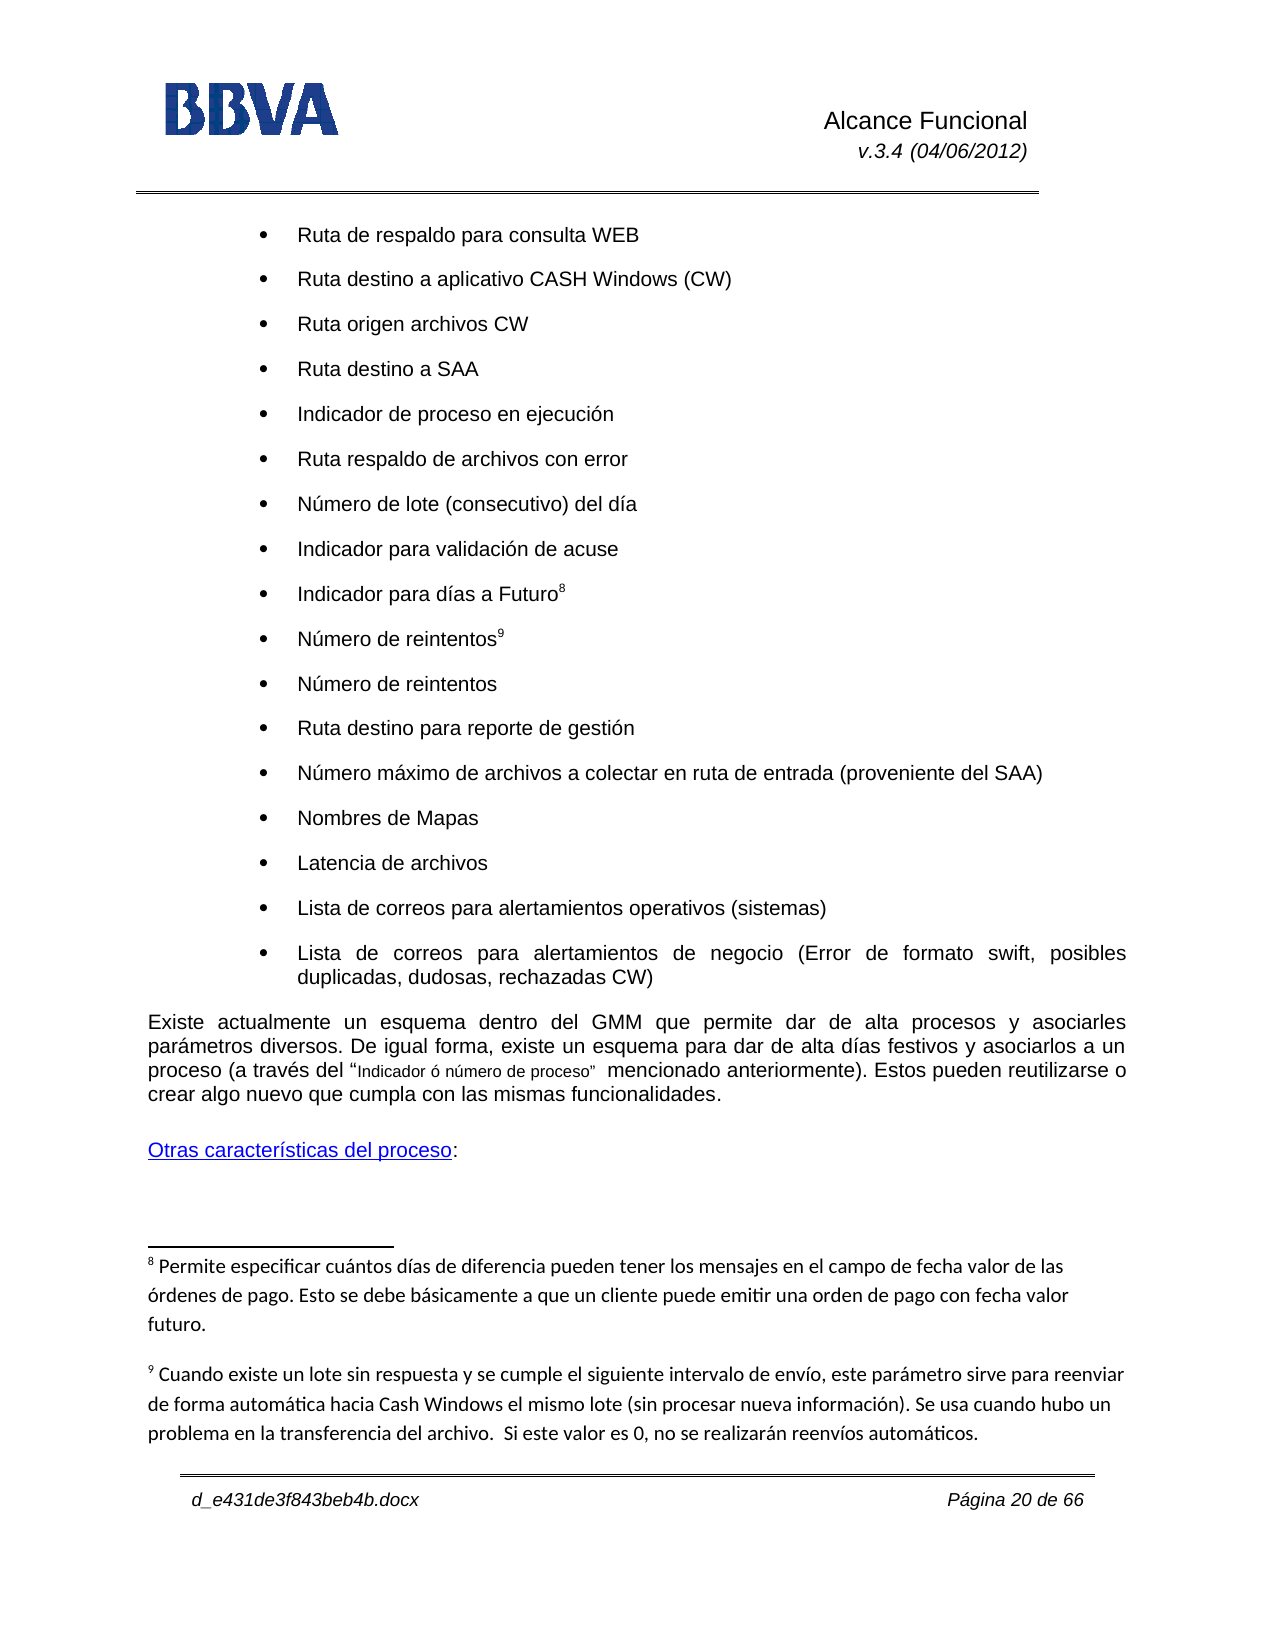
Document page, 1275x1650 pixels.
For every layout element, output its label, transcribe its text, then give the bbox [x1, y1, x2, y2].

list Indicador para validación de acuse [260, 537, 1127, 561]
list Lista de correos para alertamientos de negocio (Error de formato swift, posibles duplicadas, dudosas, rechazadas CW) [260, 941, 1127, 989]
picture [165, 83, 339, 135]
list Número de lote (consecutivo) del día [260, 492, 1127, 516]
text Existe actualmente un esquema dentro del GMM que permite dar de alta procesos y asociarles parámetros diversos. De igual forma, existe un esquema para dar de alta días festivos y asociarlos a un proceso (a través del “Indicador ó número de proceso” mencionado anteriormente). Estos pueden reutilizarse o crear algo nuevo que cumpla con las mismas funcionalidades. [148, 1009, 1127, 1105]
list Ruta destino para reporte de gestión [260, 716, 1127, 740]
list Latencia de archivos [260, 851, 1127, 875]
list Nombres de Mapas [260, 806, 1127, 830]
list Ruta destino a aplicativo CASH Windows (CW) [260, 267, 1127, 291]
list Número máximo de archivos a colectar en ruta de entrada (proveniente del SAA) [260, 761, 1127, 785]
list Indicador de proceso en ejecución [260, 402, 1127, 426]
list Ruta destino a SAA [260, 357, 1127, 381]
list Ruta de respaldo para consulta WEB [260, 222, 1127, 246]
text Otras características del proceso: [148, 1138, 1127, 1162]
list Ruta origen archivos CW [260, 312, 1127, 336]
list Número de reintentos [260, 626, 1127, 651]
list Número de reintentos [260, 671, 1127, 695]
list Ruta respaldo de archivos con error [260, 447, 1127, 471]
list Lista de correos para alertamientos operativos (sistemas) [260, 896, 1127, 920]
list Indicador para días a Futuro [260, 582, 1127, 606]
